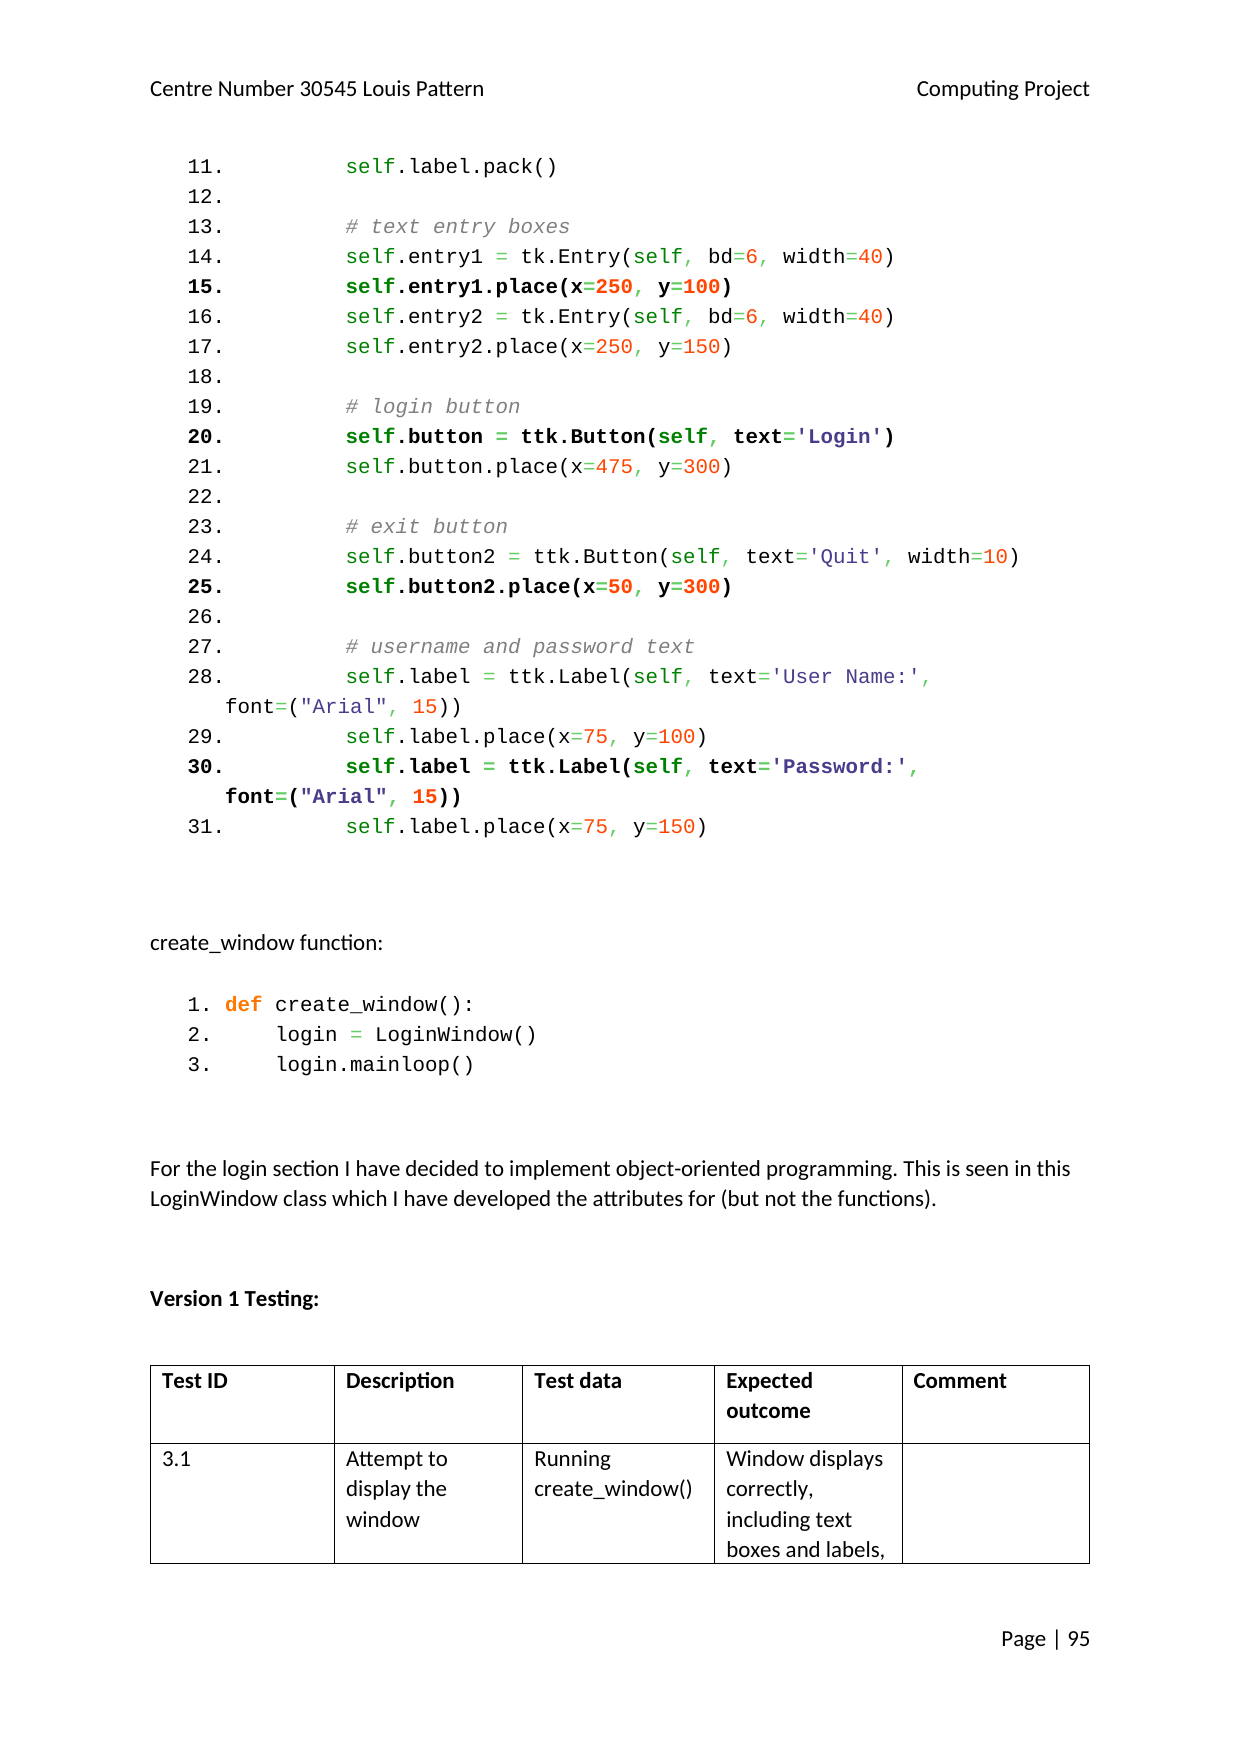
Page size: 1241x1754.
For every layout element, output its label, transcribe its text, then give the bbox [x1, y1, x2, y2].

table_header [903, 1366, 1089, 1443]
list self.entry1 = tk.Entry(self, bd=6, width=40) [187, 240, 1090, 270]
list # exit button [187, 510, 1090, 540]
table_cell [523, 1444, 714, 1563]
subtitle Version 1 Testing: [150, 1284, 1090, 1312]
text For the login section I have decided to implement object-oriented programming. This is seen in this LoginWindow class which I have developed the attributes for (but not the functions). [150, 1154, 1090, 1212]
list self.button2.place(x=50, y=300) [187, 570, 1090, 600]
list # username and password text [187, 630, 1090, 660]
list self.entry1.place(x=250, y=100) [187, 270, 1090, 300]
list self.label.place(x=75, y=150) [187, 810, 1090, 840]
list login.mainloop() [187, 1048, 1090, 1078]
list # login button [187, 390, 1090, 420]
list self.entry2 = tk.Entry(self, bd=6, width=40) [187, 300, 1090, 330]
text create_window function: [150, 928, 1090, 956]
list login = LoginWindow() [187, 1018, 1090, 1048]
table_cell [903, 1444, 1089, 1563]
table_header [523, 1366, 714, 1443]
list self.label = ttk.Label(self, text='Password:', font=("Arial", 15)) [187, 750, 1090, 810]
list def create_window(): [187, 988, 1090, 1018]
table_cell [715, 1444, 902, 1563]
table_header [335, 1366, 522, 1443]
list self.button.place(x=475, y=300) [187, 450, 1090, 480]
list self.button = ttk.Button(self, text='Login') [187, 420, 1090, 450]
list self.entry2.place(x=250, y=150) [187, 330, 1090, 360]
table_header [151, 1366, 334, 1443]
list # text entry boxes [187, 210, 1090, 240]
list self.label.pack() [187, 150, 1090, 180]
list self.label = ttk.Label(self, text='User Name:', font=("Arial", 15)) [187, 660, 1090, 720]
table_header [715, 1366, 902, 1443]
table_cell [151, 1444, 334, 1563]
list self.button2 = ttk.Button(self, text='Quit', width=10) [187, 540, 1090, 570]
list self.label.place(x=75, y=100) [187, 720, 1090, 750]
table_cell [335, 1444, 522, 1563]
